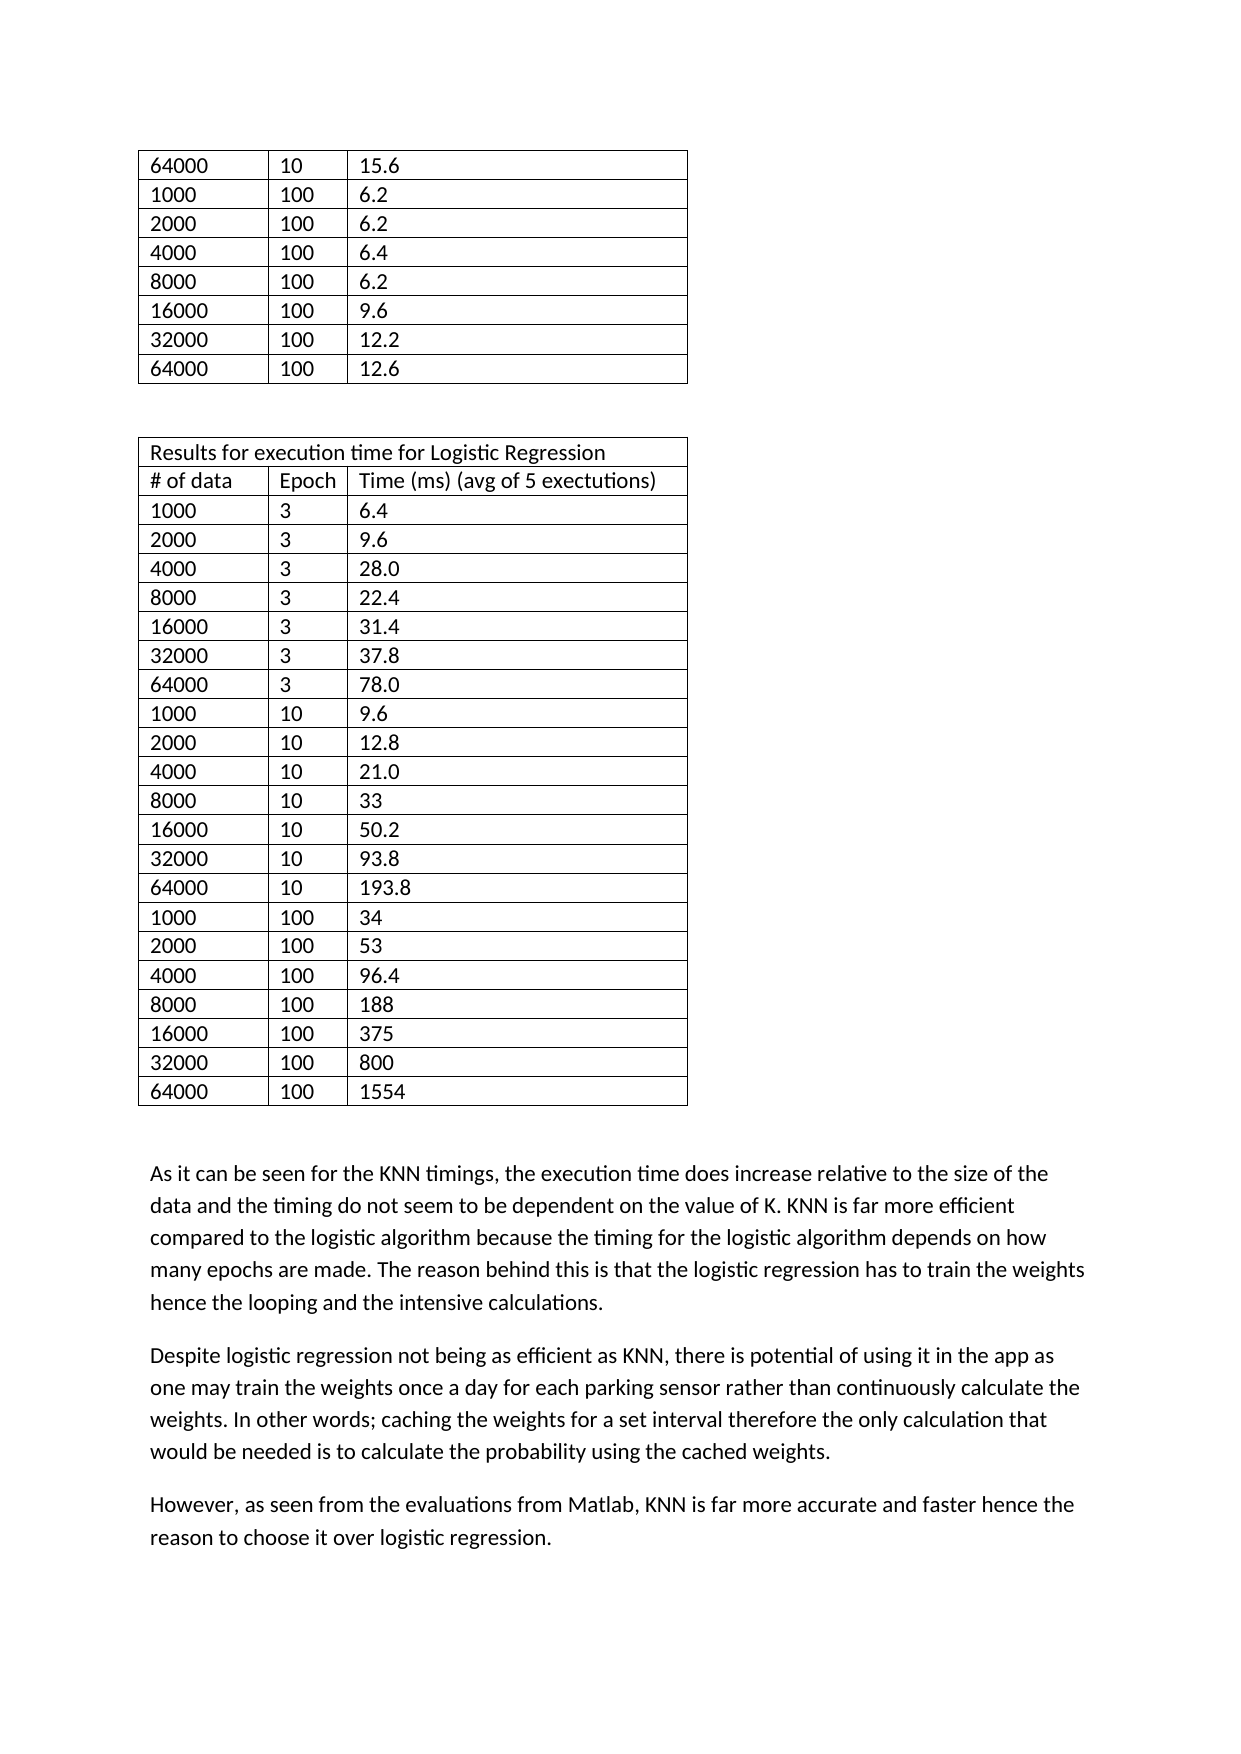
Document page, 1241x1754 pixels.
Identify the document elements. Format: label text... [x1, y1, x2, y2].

table_cell 1000 [139, 903, 268, 931]
table_cell 3 [269, 612, 347, 640]
table_cell 375 [348, 1019, 687, 1047]
table_cell 4000 [139, 961, 268, 989]
table_cell 100 [269, 180, 347, 208]
table_cell 6.2 [348, 209, 687, 237]
table_cell 4000 [139, 554, 268, 582]
table_cell 3 [269, 670, 347, 698]
table_cell 6.2 [348, 180, 687, 208]
table_cell 8000 [139, 786, 268, 814]
table_cell 10 [269, 151, 347, 179]
table_cell 10 [269, 815, 347, 843]
table_cell 1000 [139, 180, 268, 208]
table_cell 10 [269, 786, 347, 814]
table_cell 100 [269, 1077, 347, 1105]
table_cell 2000 [139, 932, 268, 960]
table_cell 6.4 [348, 238, 687, 266]
table_cell 1554 [348, 1077, 687, 1105]
table_cell 4000 [139, 238, 268, 266]
table_cell 64000 [139, 1077, 268, 1105]
table_cell 3 [269, 554, 347, 582]
table_cell 2000 [139, 728, 268, 756]
table_cell 12.2 [348, 325, 687, 353]
table_cell 64000 [139, 670, 268, 698]
table_cell 3 [269, 641, 347, 669]
table_cell 9.6 [348, 699, 687, 727]
table_cell 32000 [139, 1048, 268, 1076]
table_cell 10 [269, 757, 347, 785]
table_cell 8000 [139, 990, 268, 1018]
table_cell 37.8 [348, 641, 687, 669]
table_cell 12.8 [348, 728, 687, 756]
table_cell 800 [348, 1048, 687, 1076]
table_cell 100 [269, 1019, 347, 1047]
table_cell 64000 [139, 874, 268, 902]
table_cell 100 [269, 238, 347, 266]
table_cell 188 [348, 990, 687, 1018]
table_cell 93.8 [348, 845, 687, 872]
table_cell 100 [269, 325, 347, 353]
table_cell 100 [269, 903, 347, 931]
table_cell 21.0 [348, 757, 687, 785]
table_cell 3 [269, 496, 347, 524]
text As it can be seen for the KNN timings, the execution time does increase relative to the size of the data and the timing do not seem to be dependent on the value of K. KNN is far more efficient compared to the logistic algorithm because the timing for the logistic algorithm depends on how many epochs are made. The reason behind this is that the logistic regression has to train the weights hence the looping and the intensive calculations. [150, 1159, 1090, 1316]
table_cell 193.8 [348, 874, 687, 902]
table_cell 34 [348, 903, 687, 931]
table_cell 64000 [139, 355, 268, 382]
table_cell 8000 [139, 583, 268, 611]
table_cell 100 [269, 990, 347, 1018]
table_cell 100 [269, 961, 347, 989]
table_cell 22.4 [348, 583, 687, 611]
table_cell 32000 [139, 325, 268, 353]
table_cell 100 [269, 355, 347, 382]
text However, as seen from the evaluations from Matlab, KNN is far more accurate and faster hence the reason to choose it over logistic regression. [150, 1490, 1090, 1551]
table_cell 32000 [139, 641, 268, 669]
table_cell 100 [269, 209, 347, 237]
table_cell 6.2 [348, 267, 687, 295]
table_cell 3 [269, 583, 347, 611]
table_cell 1000 [139, 699, 268, 727]
table_cell 33 [348, 786, 687, 814]
table_cell 4000 [139, 757, 268, 785]
table_cell 100 [269, 296, 347, 324]
table_cell 9.6 [348, 296, 687, 324]
table_cell 1000 [139, 496, 268, 524]
table_cell 53 [348, 932, 687, 960]
table_cell Time (ms) (avg of 5 exectutions) [348, 467, 687, 495]
table_cell 8000 [139, 267, 268, 295]
table_header Results for execution time for Logistic Regression [139, 438, 687, 466]
table_cell 2000 [139, 209, 268, 237]
table_cell 31.4 [348, 612, 687, 640]
table_cell 100 [269, 1048, 347, 1076]
table_cell 78.0 [348, 670, 687, 698]
table_cell 28.0 [348, 554, 687, 582]
table_cell 2000 [139, 525, 268, 553]
table_cell 9.6 [348, 525, 687, 553]
table_cell 10 [269, 874, 347, 902]
table_cell Epoch [269, 467, 347, 495]
table_cell 12.6 [348, 355, 687, 382]
table_cell 10 [269, 845, 347, 872]
table_cell 32000 [139, 845, 268, 872]
table_cell 100 [269, 267, 347, 295]
table_cell 15.6 [348, 151, 687, 179]
table_cell 10 [269, 728, 347, 756]
table_cell 64000 [139, 151, 268, 179]
table_cell 3 [269, 525, 347, 553]
table_cell 10 [269, 699, 347, 727]
table_cell 16000 [139, 612, 268, 640]
table_cell 16000 [139, 815, 268, 843]
table_cell # of data [139, 467, 268, 495]
text Despite logistic regression not being as efficient as KNN, there is potential of using it in the app as one may train the weights once a day for each parking sensor rather than continuously calculate the weights. In other words; caching the weights for a set interval therefore the only calculation that would be needed is to calculate the probability using the cached weights. [150, 1341, 1090, 1465]
table_cell 6.4 [348, 496, 687, 524]
table_cell 16000 [139, 296, 268, 324]
table_cell 16000 [139, 1019, 268, 1047]
table_cell 100 [269, 932, 347, 960]
table_cell 96.4 [348, 961, 687, 989]
table_cell 50.2 [348, 815, 687, 843]
